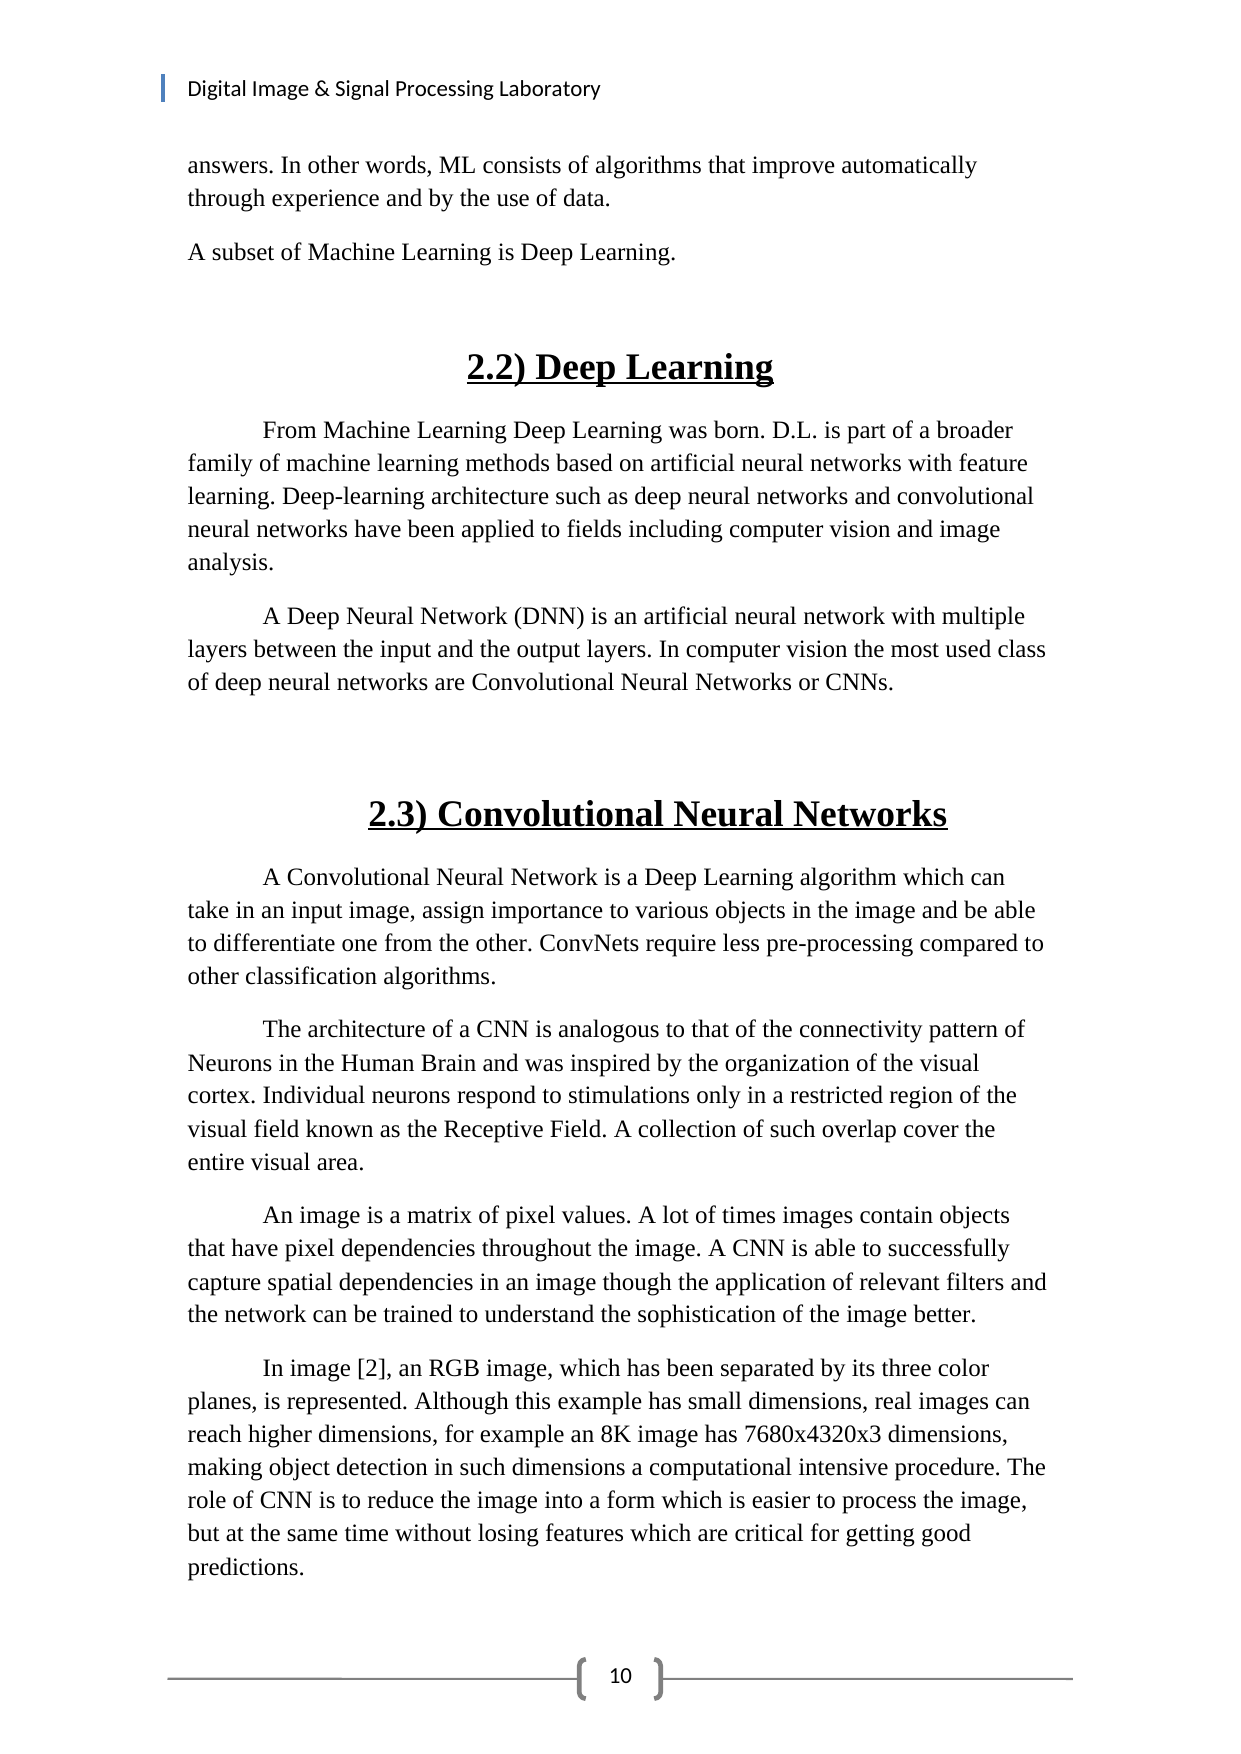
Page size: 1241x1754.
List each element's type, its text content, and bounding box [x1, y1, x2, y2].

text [187, 150, 1053, 212]
text 2.2) Deep Learning [187, 344, 1053, 388]
text In image [2], an RGB image, which has been separated by its three color planes, is represented. Although this example has small dimensions, real images can reach higher dimensions, for example an 8K image has 7680x4320x3 dimensions, making object detection in such dimensions a computational intensive procedure. The role of CNN is to reduce the image into a form which is easier to process the image, but at the same time without losing features which are critical for getting good predictions. [187, 1353, 1053, 1580]
text A Deep Neural Network (DNN) is an artificial neural network with multiple layers between the input and the output layers. In computer vision the most used class of deep neural networks are Convolutional Neural Networks or CNNs. [187, 601, 1053, 696]
text A Convolutional Neural Network is a Deep Learning algorithm which can take in an input image, assign importance to various objects in the image and be able to differentiate one from the other. ConvNets require less pre-processing compared to other classification algorithms. [187, 862, 1053, 989]
text The architecture of a CNN is analogous to that of the connectivity pattern of Neurons in the Human Brain and was inspired by the organization of the visual cortex. Individual neurons respond to stimulations only in a restricted region of the visual field known as the Receptive Field. A collection of such overlap cover the entire visual area. [187, 1014, 1053, 1175]
text From Machine Learning Deep Learning was born. D.L. is part of a broader family of machine learning methods based on artificial neural networks with feature learning. Deep-learning architecture such as deep neural networks and convolutional neural networks have been applied to fields including computer vision and image analysis. [187, 415, 1053, 576]
text A subset of Machine Learning is Deep Learning. [187, 237, 1053, 266]
text An image is a matrix of pixel values. A lot of times images contain objects that have pixel dependencies throughout the image. A CNN is able to successfully capture spatial dependencies in an image though the application of relevant filters and the network can be trained to understand the sophistication of the image better. [187, 1201, 1053, 1328]
text 2.3) Convolutional Neural Networks [262, 791, 1053, 834]
